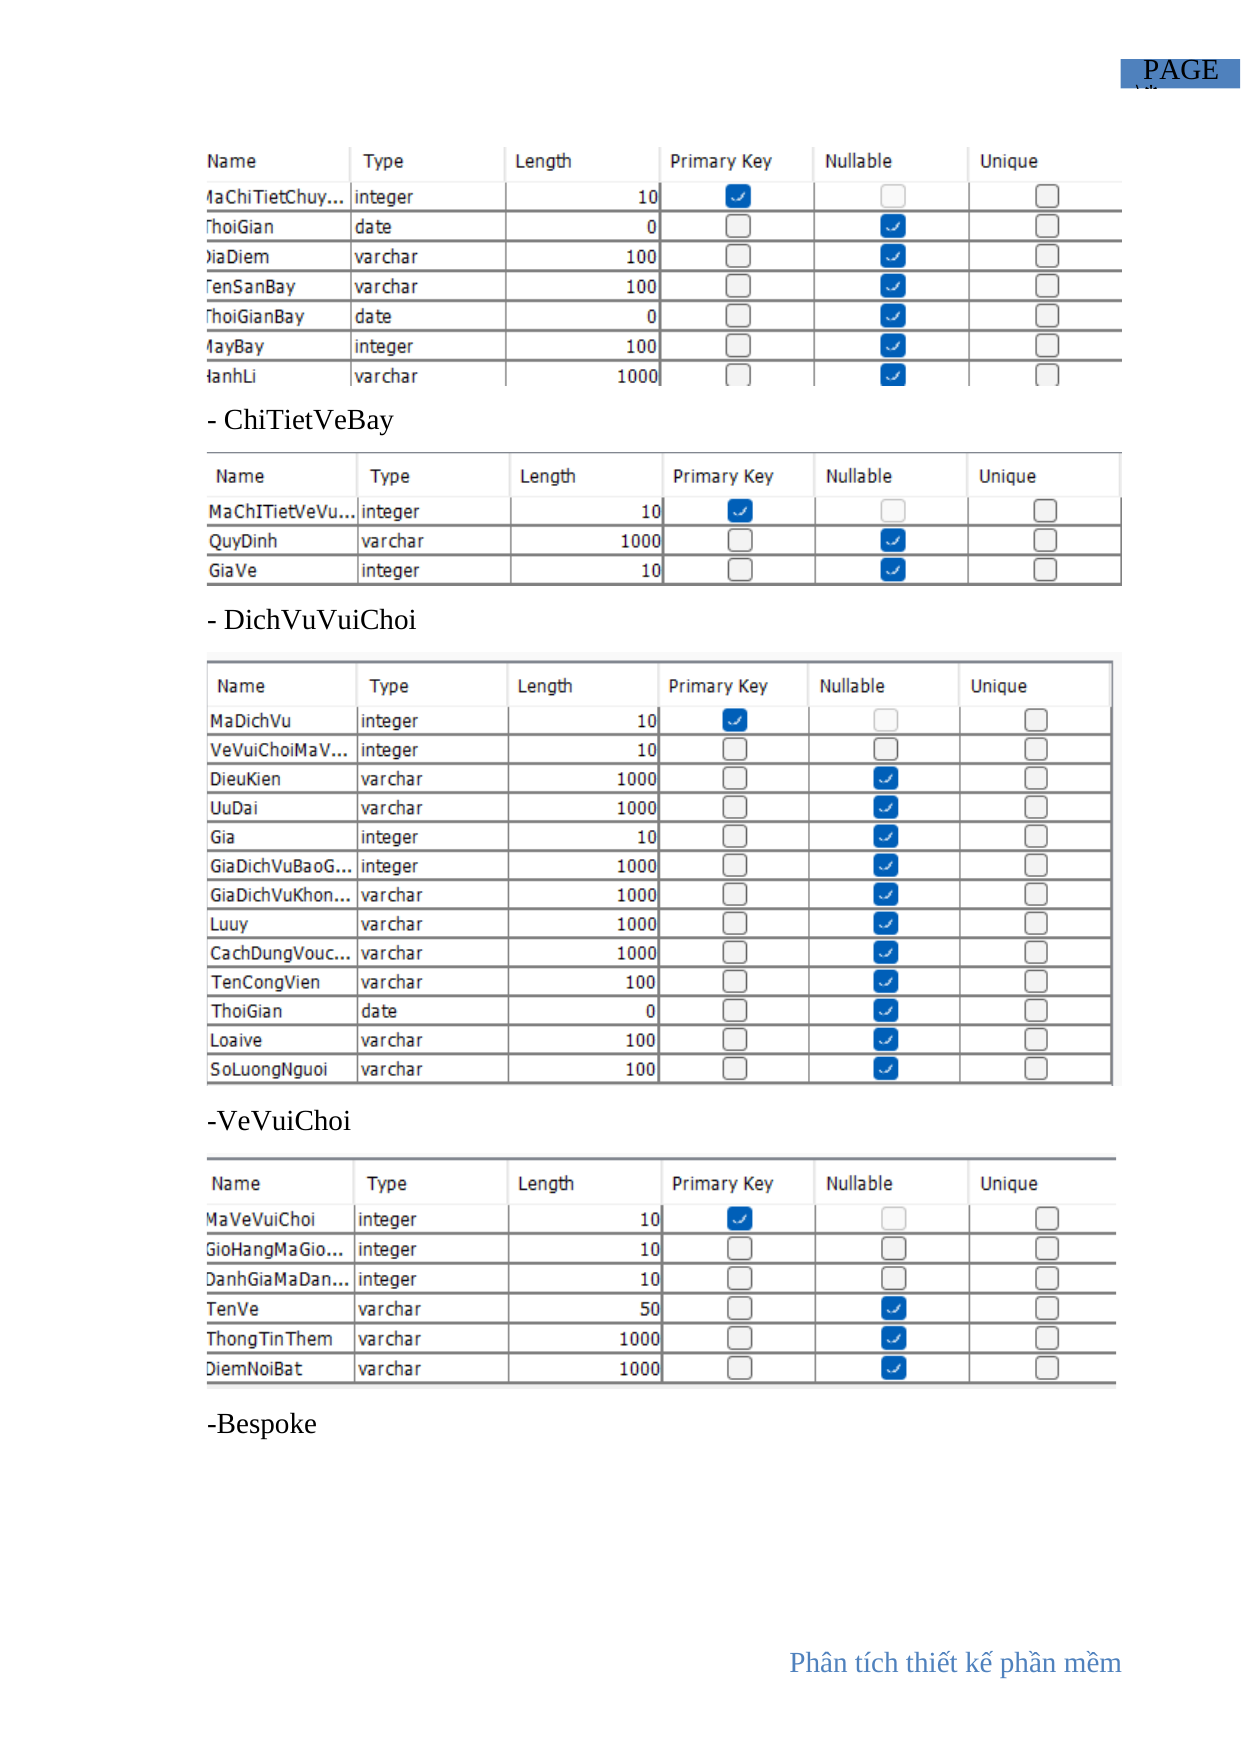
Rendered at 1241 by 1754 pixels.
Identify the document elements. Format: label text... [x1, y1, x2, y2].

picture [206, 1153, 1117, 1389]
picture [206, 147, 1122, 386]
text -Bespoke [207, 1406, 1122, 1439]
picture [206, 452, 1122, 586]
text -VeVuiChoi [207, 1103, 1122, 1136]
text - ChiTietVeBay [207, 402, 1122, 436]
picture [206, 652, 1122, 1086]
text - DichVuVuiChoi [207, 602, 1122, 636]
